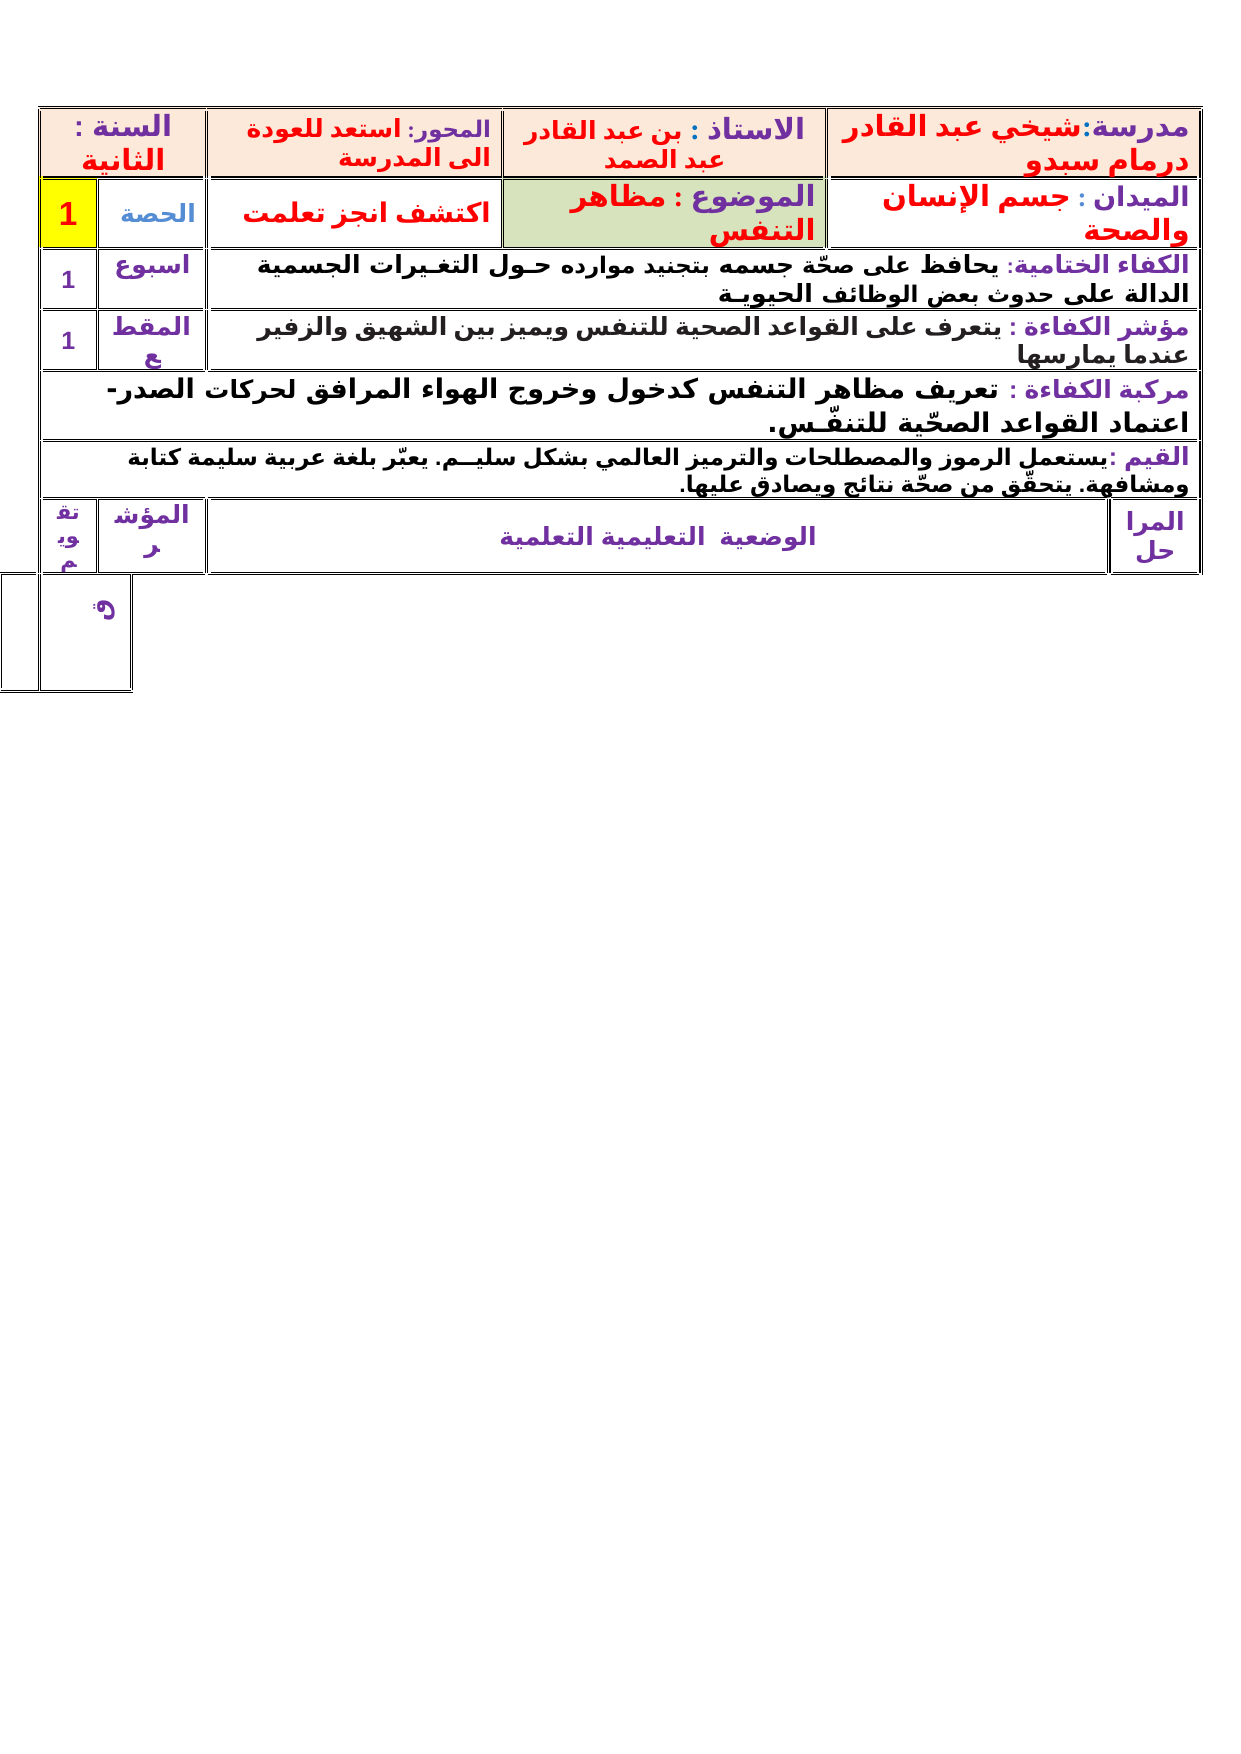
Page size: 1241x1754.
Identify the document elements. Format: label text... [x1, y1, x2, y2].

table_cell وضعية الانطلاق [39, 572, 131, 690]
table_cell 1 [41, 176, 96, 247]
table_cell 1 [41, 247, 96, 308]
table_cell اكتشف انجز تعلمت [208, 176, 501, 247]
table_header مدرسة:شيخي عبد القادر درمام سبدو [828, 109, 1201, 176]
table_cell 1 [39, 308, 97, 369]
table_cell الموضوع : مظاهر التنفس [504, 176, 825, 247]
table_cell المؤشر [98, 497, 207, 572]
table_cell الوضعية التعليمية التعلمية [207, 497, 1109, 572]
table_cell تقويم [39, 497, 97, 572]
table_cell الميدان : جسم الإنسان والصحة [828, 176, 1200, 247]
table_cell القيم :يستعمل الرموز والمصطلحات والترميز العالمي بشكل سليــم. يعبّر بلغة عربية سليمة كتابة ومشافهة. يتحقّق من صحّة نتائج ويصادق عليها. [39, 439, 1201, 497]
table_cell مركبة الكفاءة : تعريف مظاهر التنفس كدخول وخروج الهواء المرافق لحركات الصدر- اعتماد القواعد الصحّية للتنفّـس. [39, 369, 1201, 439]
table_cell الحصة [99, 176, 205, 247]
table_cell مؤشر الكفاءة : يتعرف على القواعد الصحية للتنفس ويميز بين الشهيق والزفير عندما يمارسها [207, 308, 1201, 369]
table_header السنة : الثانية [39, 107, 207, 176]
table_cell الكفاء الختامية: يحافظ على صحّة جسمه بتجنيد موارده حـول التغـيرات الجسمية الدالة على حدوث بعض الوظائف الحيويـة [208, 247, 1200, 308]
table_header الاستاذ : بن عبد القادر عبد الصمد [502, 109, 825, 176]
table_header المحور: استعد للعودة الى المدرسة [207, 109, 502, 176]
table_cell اسبوع [99, 247, 205, 308]
table_cell المقطع [98, 308, 207, 369]
table_cell المراحل [1109, 497, 1201, 572]
